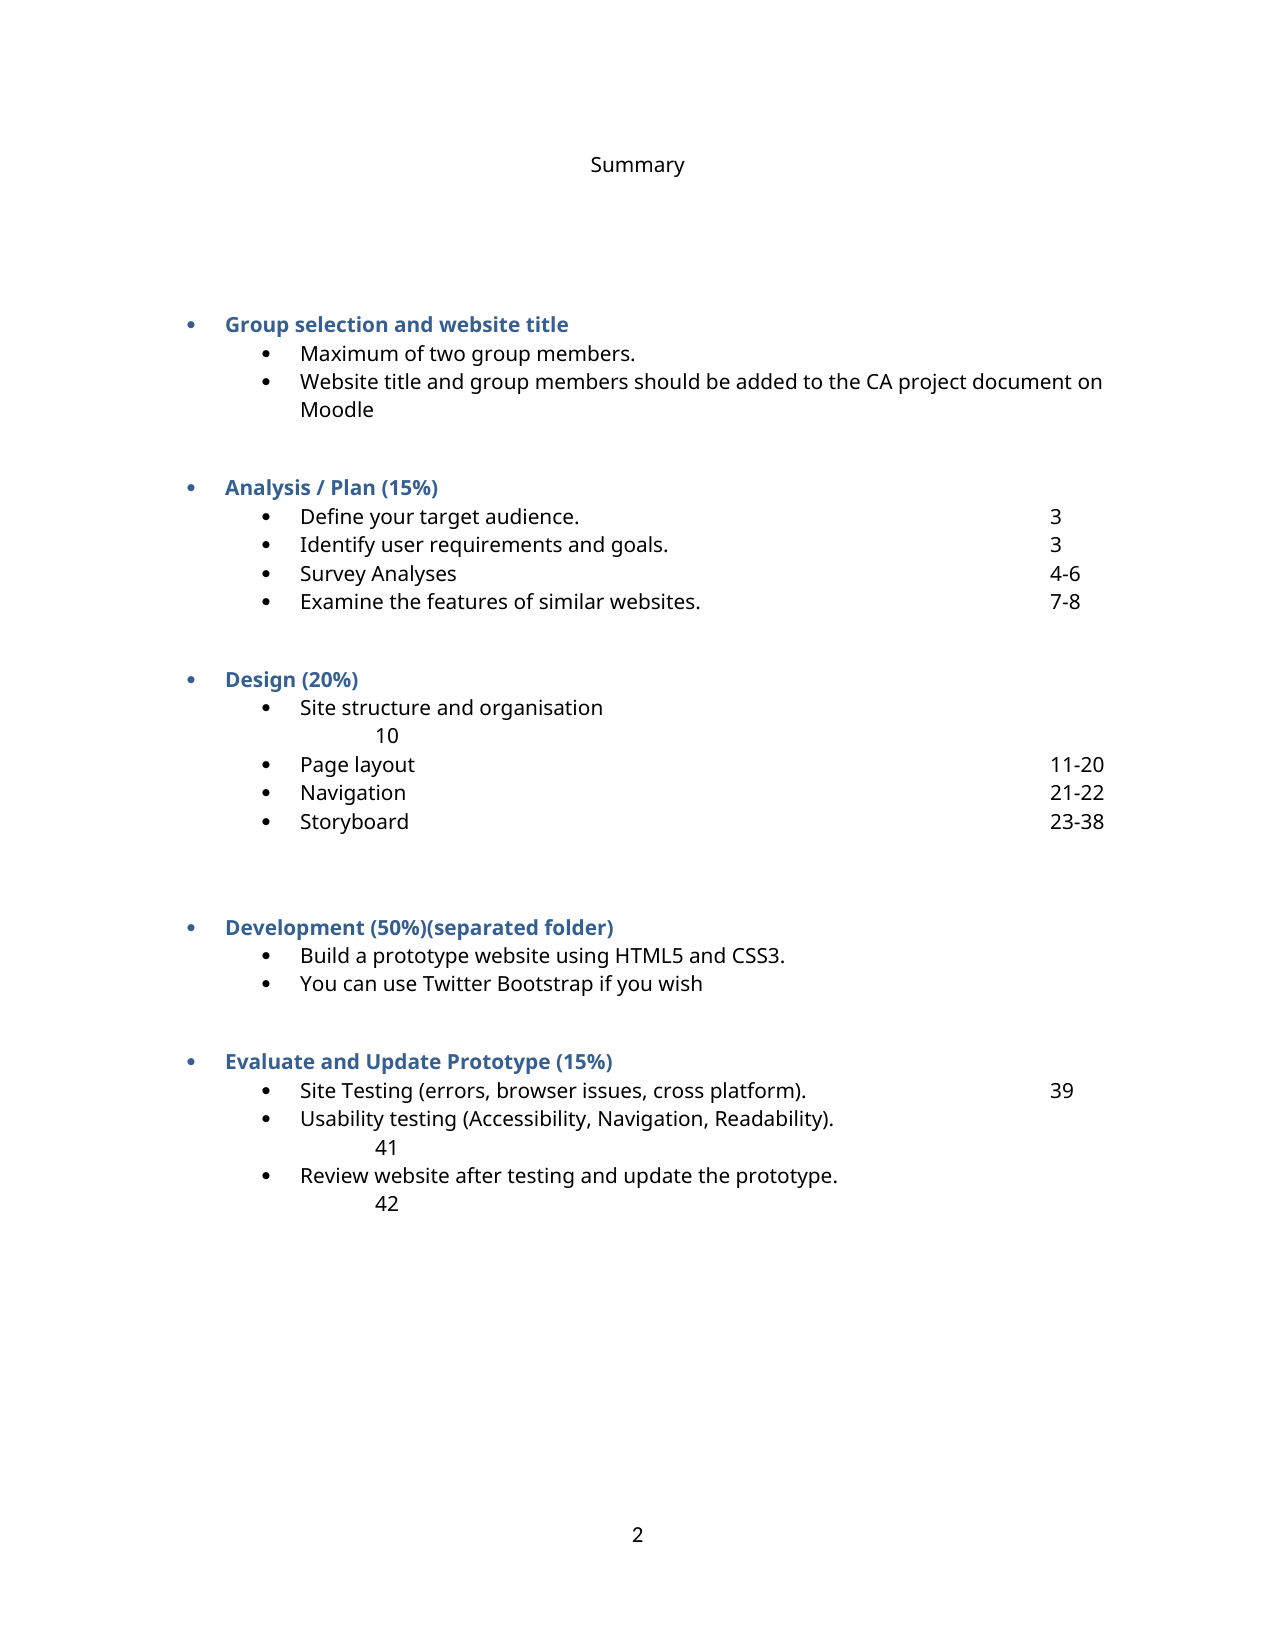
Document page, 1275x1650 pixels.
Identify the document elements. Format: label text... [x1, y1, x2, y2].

list Review website after testing and update the prototype. 42 [262, 1161, 1125, 1218]
list Usability testing (Accessibility, Navigation, Readability). 41 [262, 1104, 1125, 1161]
list Site structure and organisation 10 [262, 693, 1125, 750]
list Define your target audience. 3 [262, 502, 1125, 530]
list Website title and group members should be added to the CA project document on Moodle [262, 367, 1125, 424]
list Page layout 11-20 [262, 750, 1125, 778]
subtitle Group selection and website title [187, 310, 1125, 339]
list Identify user requirements and goals. 3 [262, 530, 1125, 559]
list You can use Twitter Bootstrap if you wish [262, 969, 1125, 998]
text Summary [150, 150, 1125, 178]
subtitle Evaluate and Update Prototype (15%) [187, 1047, 1125, 1076]
list Maximum of two group members. [262, 339, 1125, 367]
list Examine the features of similar websites. 7-8 [262, 587, 1125, 616]
list Storyboard 23-38 [262, 807, 1125, 835]
list Navigation 21-22 [262, 778, 1125, 807]
list Site Testing (errors, browser issues, cross platform). 39 [262, 1076, 1125, 1104]
subtitle Analysis / Plan (15%) [187, 473, 1125, 502]
list Survey Analyses 4-6 [262, 559, 1125, 587]
subtitle Design (20%) [187, 665, 1125, 693]
list Build a prototype website using HTML5 and CSS3. [262, 941, 1125, 969]
subtitle Development (50%)(separated folder) [187, 913, 1125, 941]
